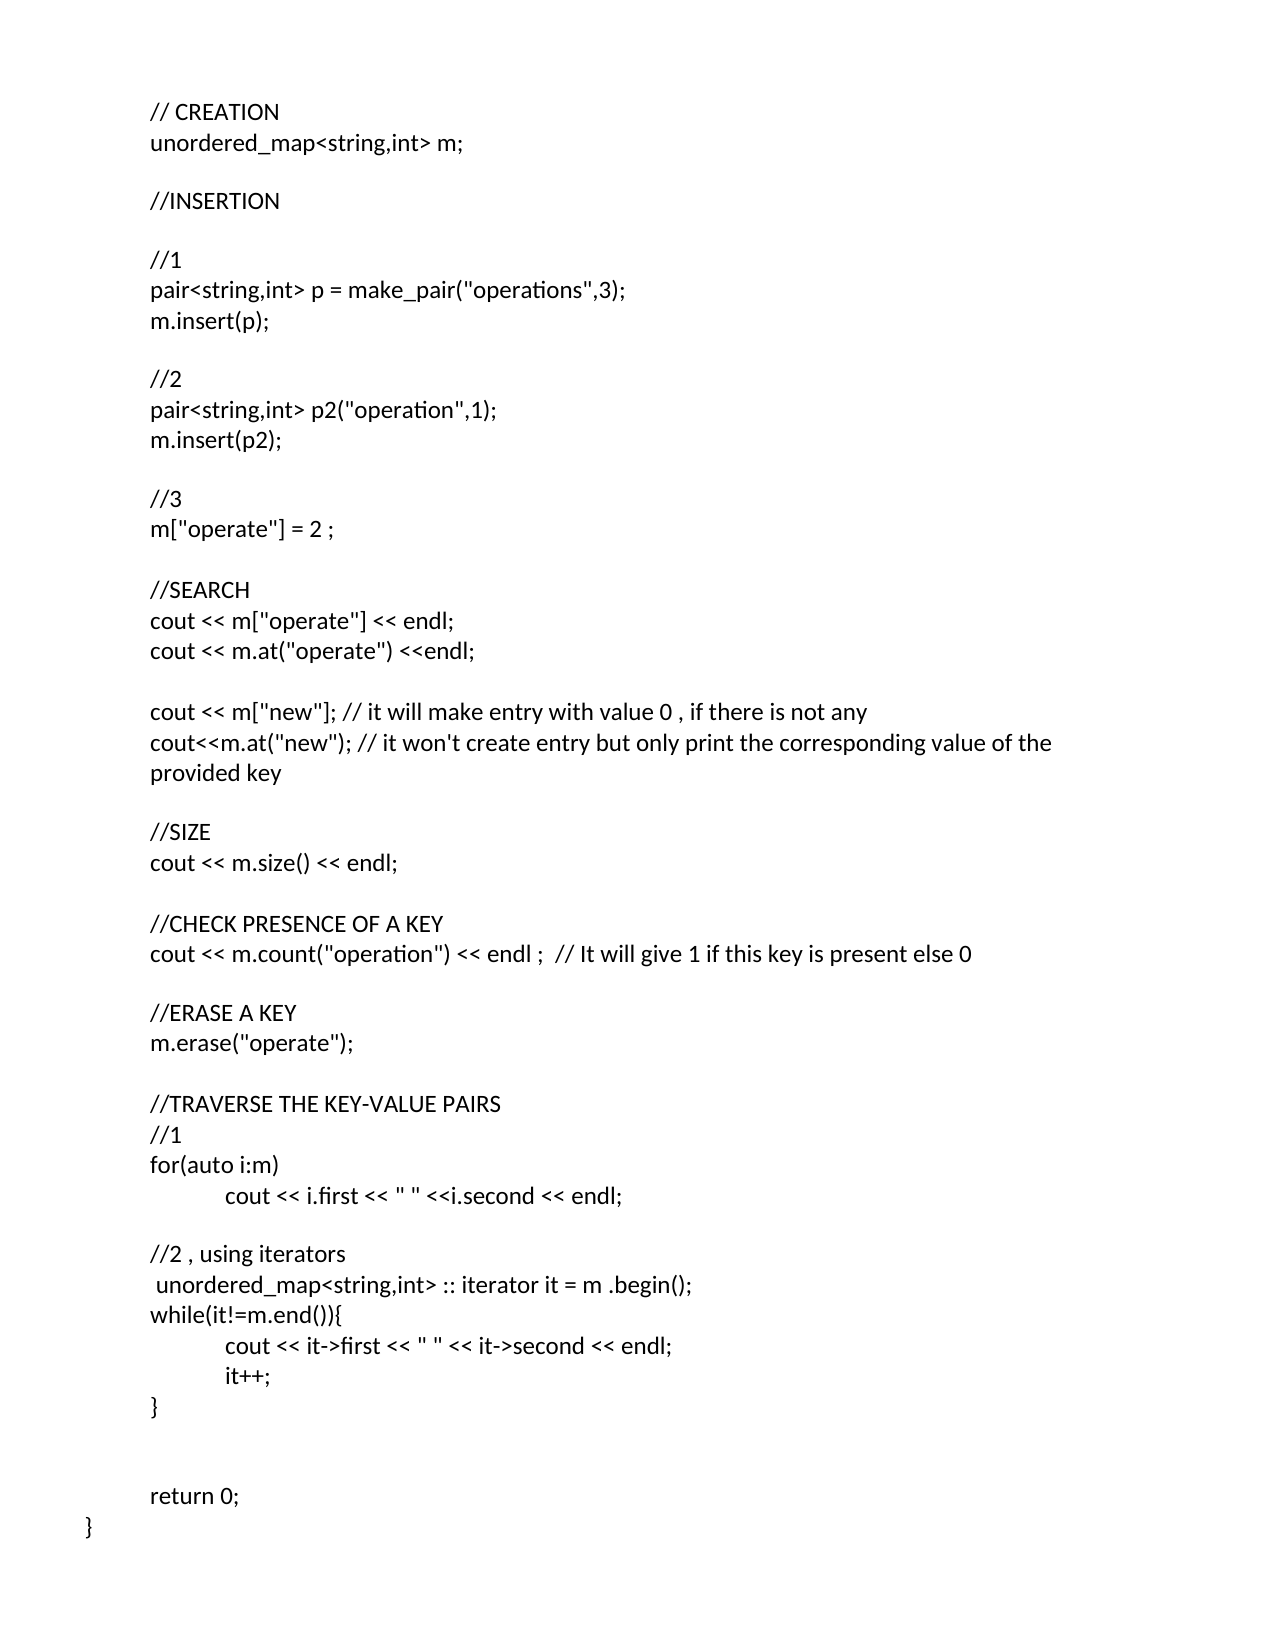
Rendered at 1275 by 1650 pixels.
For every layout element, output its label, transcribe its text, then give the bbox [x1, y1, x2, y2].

text m.insert(p); [84, 305, 1125, 335]
text for(auto i:m) [84, 1149, 1125, 1180]
text //ERASE A KEY [84, 997, 1125, 1027]
text unordered_map<string,int> m; [84, 127, 1125, 157]
text pair<string,int> p2("operation",1); [84, 394, 1125, 424]
text m.erase("operate"); [84, 1027, 1125, 1058]
text //1 [84, 1119, 1125, 1149]
text //SIZE [84, 816, 1125, 847]
text //CHECK PRESENCE OF A KEY [84, 908, 1125, 938]
text //2 , using iterators [84, 1238, 1125, 1269]
text //SEARCH [84, 574, 1125, 605]
text cout << m["operate"] << endl; [84, 605, 1125, 636]
text //INSERTION [84, 185, 1125, 216]
text cout<<m.at("new"); // it won't create entry but only print the corresponding value of the provided key [84, 727, 1125, 788]
text //3 [84, 483, 1125, 513]
text return 0; [84, 1480, 1125, 1511]
text cout << m["new"]; // it will make entry with value 0 , if there is not any [84, 697, 1125, 727]
text //2 [84, 363, 1125, 394]
text pair<string,int> p = make_pair("operations",3); [84, 274, 1125, 305]
text cout << m.count("operation") << endl ; // It will give 1 if this key is present else 0 [84, 938, 1125, 969]
text cout << m.size() << endl; [84, 847, 1125, 877]
text m.insert(p2); [84, 424, 1125, 455]
text while(it!=m.end()){ [84, 1299, 1125, 1330]
text // CREATION [84, 96, 1125, 127]
text cout << it->first << " " << it->second << endl; [84, 1330, 1125, 1361]
text m["operate"] = 2 ; [84, 513, 1125, 544]
text unordered_map<string,int> :: iterator it = m .begin(); [84, 1269, 1125, 1299]
text cout << i.first << " " <<i.second << endl; [84, 1180, 1125, 1210]
text //TRAVERSE THE KEY-VALUE PAIRS [84, 1088, 1125, 1119]
text } [84, 1511, 1125, 1541]
text } [84, 1391, 1125, 1422]
text it++; [84, 1361, 1125, 1391]
text cout << m.at("operate") <<endl; [84, 636, 1125, 666]
text //1 [84, 244, 1125, 274]
